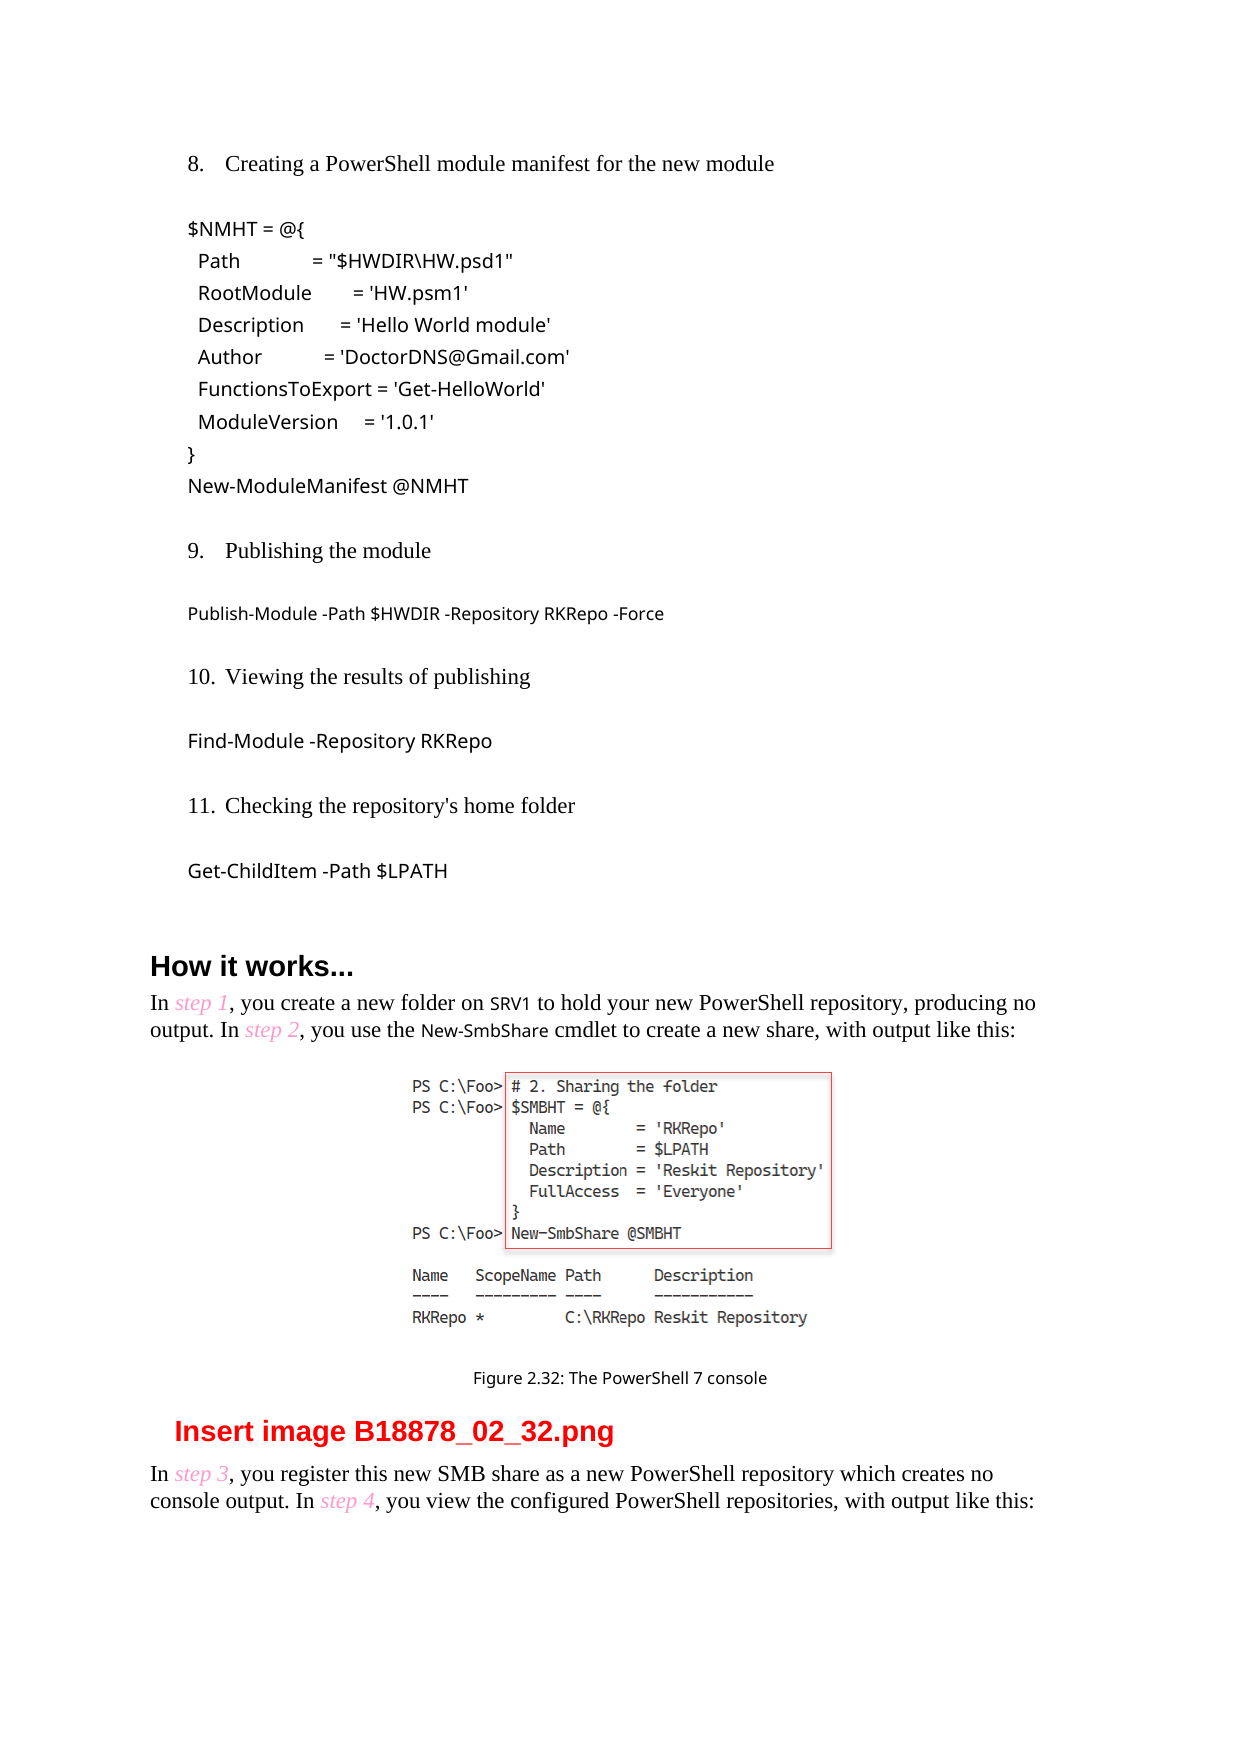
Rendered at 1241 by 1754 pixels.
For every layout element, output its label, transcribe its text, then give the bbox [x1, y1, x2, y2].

text Path = "$HWDIR\HW.psd1" [187, 247, 1090, 274]
text RootModule = 'HW.psm1' [187, 279, 1090, 306]
text In step 1, you create a new folder on SRV1 to hold your new PowerShell repository, producing no output. In step 2, you use the New-SmbShare cmdlet to create a new share, with output like this: [150, 989, 1090, 1042]
text Figure 2.32: The PowerShell 7 console [150, 1367, 1090, 1389]
text Get-ChildItem -Path $LPATH [187, 857, 1090, 884]
text Insert image B18878_02_32.png [150, 1414, 1090, 1448]
text FunctionsToExport = 'Get-HelloWorld' [187, 376, 1090, 403]
text Checking the repository's home folder [187, 792, 1053, 818]
text Creating a PowerShell module manifest for the new module [187, 150, 1053, 176]
text Author = 'DoctorDNS@Gmail.com' [187, 343, 1090, 371]
text } [187, 440, 1090, 467]
text Description = 'Hello World module' [187, 311, 1090, 338]
text Find-Module -Repository RKRepo [187, 728, 1090, 755]
text Viewing the results of publishing [187, 663, 1053, 689]
text Publishing the module [187, 537, 1053, 563]
text ModuleVersion = '1.0.1' [187, 408, 1090, 435]
text New-ModuleManifest @NMHT [187, 472, 1090, 499]
picture [401, 1067, 840, 1342]
text $NMHT = @{ [187, 215, 1090, 242]
subtitle How it works... [150, 949, 1090, 983]
list In step 3, you register this new SMB share as a new PowerShell repository which creates no console output. In step 4, you view the configured PowerShell repositories, with output like this: [150, 1460, 1053, 1513]
text Publish-Module -Path $HWDIR -Repository RKRepo -Force [187, 601, 1090, 626]
